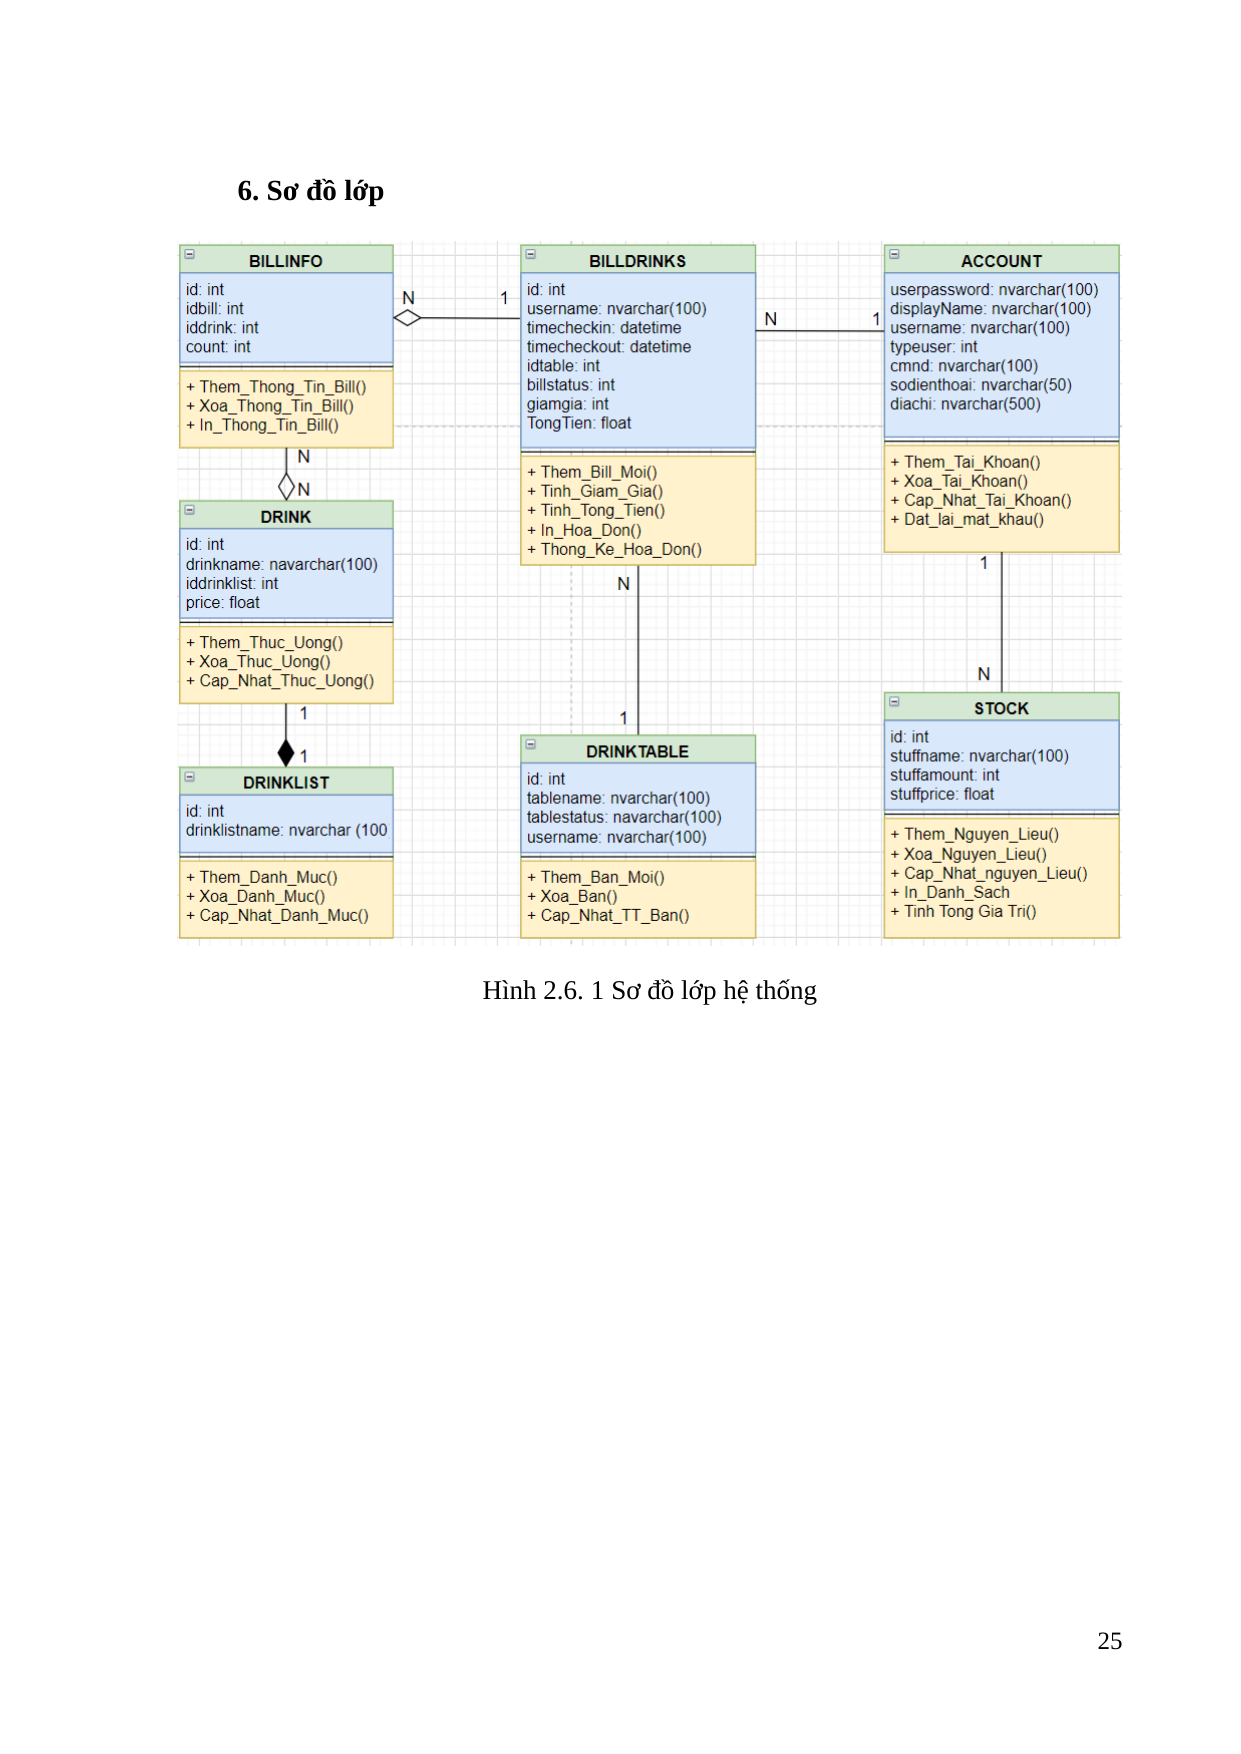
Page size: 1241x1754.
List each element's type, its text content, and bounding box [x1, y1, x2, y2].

subtitle 6. Sơ đồ lớp [237, 173, 1122, 206]
text Hình 2.6. 1 Sơ đồ lớp hệ thống [177, 974, 1122, 1006]
